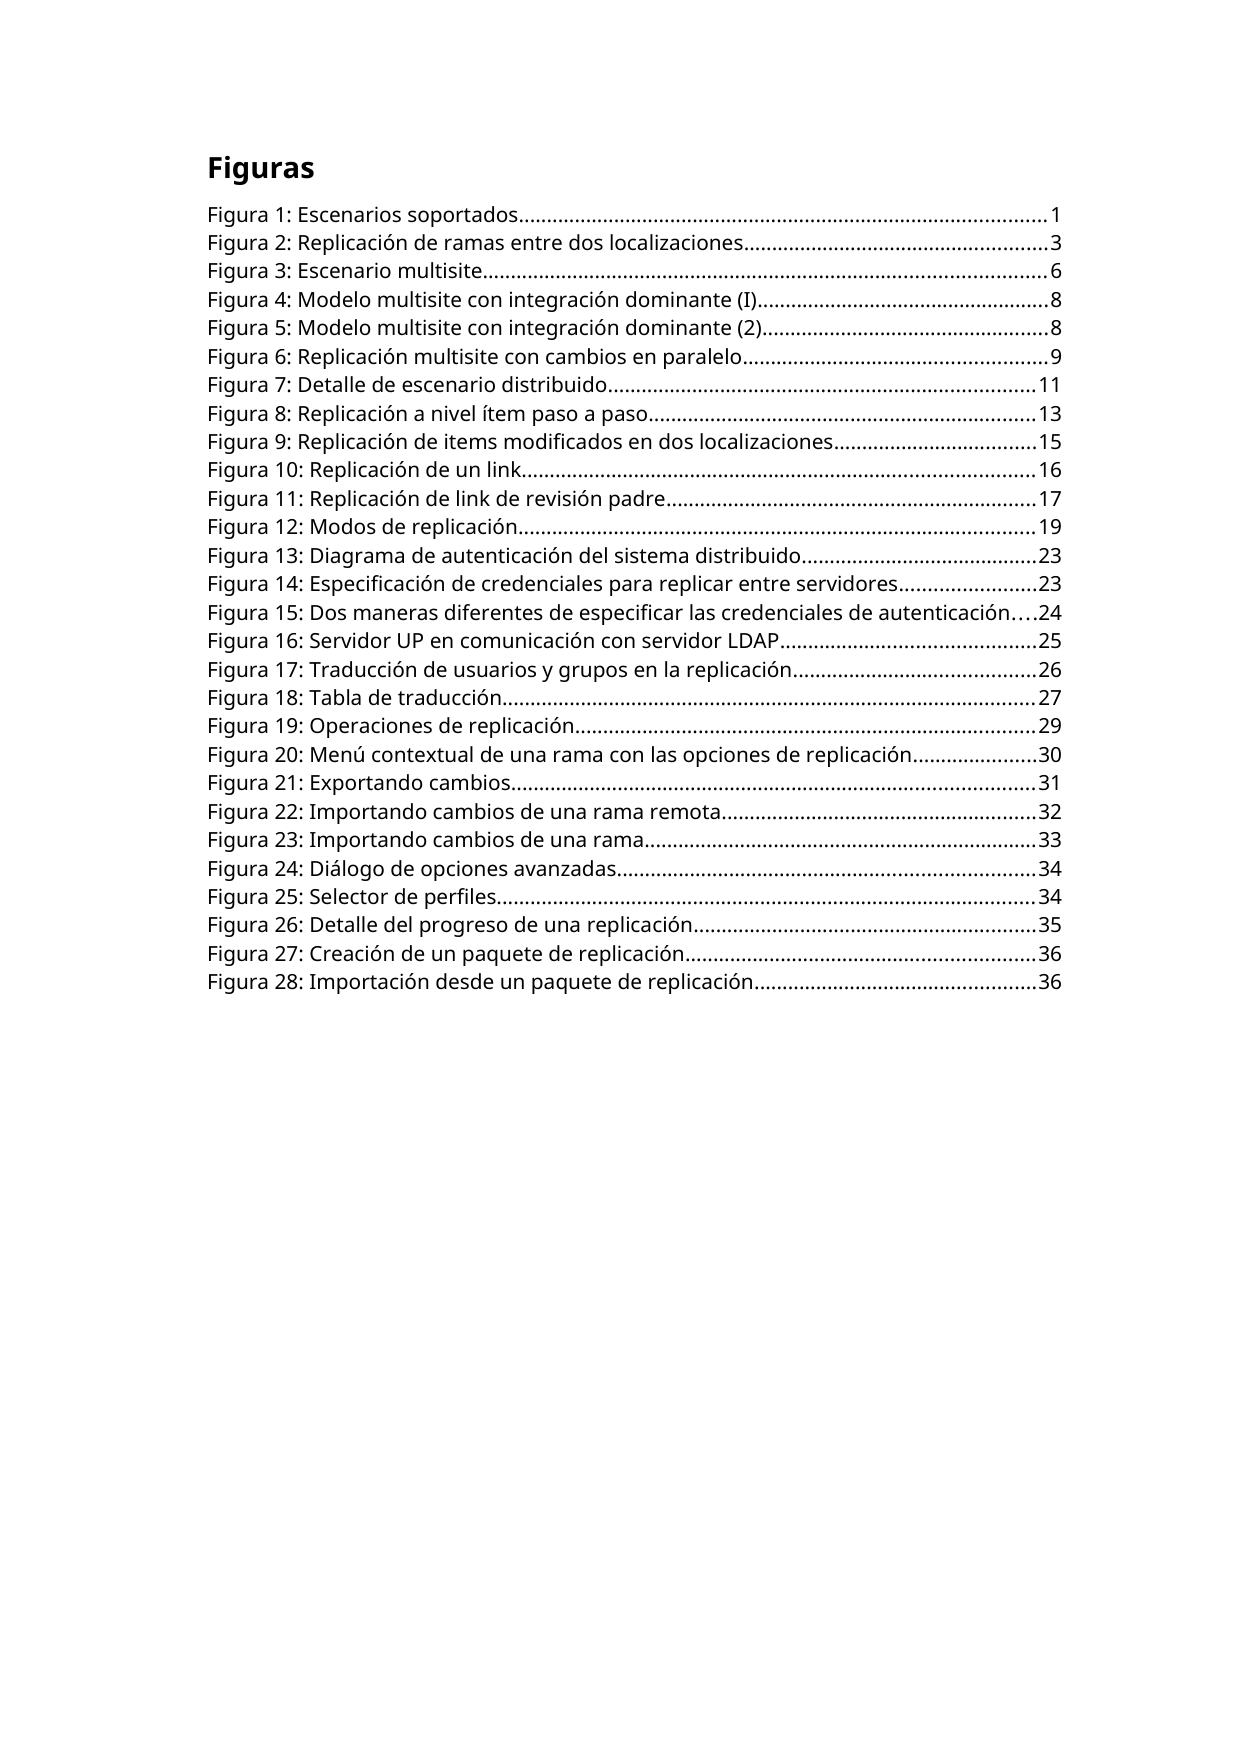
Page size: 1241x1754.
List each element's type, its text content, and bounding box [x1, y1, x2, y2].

text Figura 10: Replicación de un link 16 [207, 456, 1063, 484]
text Figura 27: Creación de un paquete de replicación 36 [207, 939, 1063, 967]
text Figura 2: Replicación de ramas entre dos localizaciones 3 [207, 228, 1063, 257]
text Figura 4: Modelo multisite con integración dominante (I) 8 [207, 285, 1063, 313]
text Figura 14: Especificación de credenciales para replicar entre servidores 23 [207, 569, 1063, 598]
text Figura 19: Operaciones de replicación 29 [207, 712, 1063, 740]
text Figura 26: Detalle del progreso de una replicación 35 [207, 911, 1063, 939]
text Figura 13: Diagrama de autenticación del sistema distribuido 23 [207, 541, 1063, 569]
text Figura 9: Replicación de items modificados en dos localizaciones 15 [207, 427, 1063, 456]
text Figura 16: Servidor UP en comunicación con servidor LDAP 25 [207, 626, 1063, 655]
text Figura 24: Diálogo de opciones avanzadas 34 [207, 854, 1063, 882]
text Figura 21: Exportando cambios 31 [207, 768, 1063, 797]
text Figura 28: Importación desde un paquete de replicación 36 [207, 967, 1063, 996]
text Figuras [207, 147, 1063, 187]
text Figura 3: Escenario multisite 6 [207, 257, 1063, 285]
text Figura 8: Replicación a nivel ítem paso a paso 13 [207, 399, 1063, 427]
text Figura 15: Dos maneras diferentes de especificar las credenciales de autenticación 24 [207, 598, 1063, 626]
text Figura 25: Selector de perfiles 34 [207, 882, 1063, 911]
text Figura 7: Detalle de escenario distribuido 11 [207, 370, 1063, 399]
text Figura 6: Replicación multisite con cambios en paralelo 9 [207, 342, 1063, 370]
text Figura 17: Traducción de usuarios y grupos en la replicación 26 [207, 655, 1063, 683]
text Figura 11: Replicación de link de revisión padre 17 [207, 484, 1063, 512]
text Figura 1: Escenarios soportados 1 [207, 200, 1063, 228]
text Figura 18: Tabla de traducción 27 [207, 683, 1063, 712]
text Figura 12: Modos de replicación 19 [207, 512, 1063, 541]
text Figura 20: Menú contextual de una rama con las opciones de replicación 30 [207, 740, 1063, 768]
text Figura 5: Modelo multisite con integración dominante (2) 8 [207, 313, 1063, 342]
text Figura 22: Importando cambios de una rama remota 32 [207, 797, 1063, 825]
text Figura 23: Importando cambios de una rama 33 [207, 825, 1063, 854]
